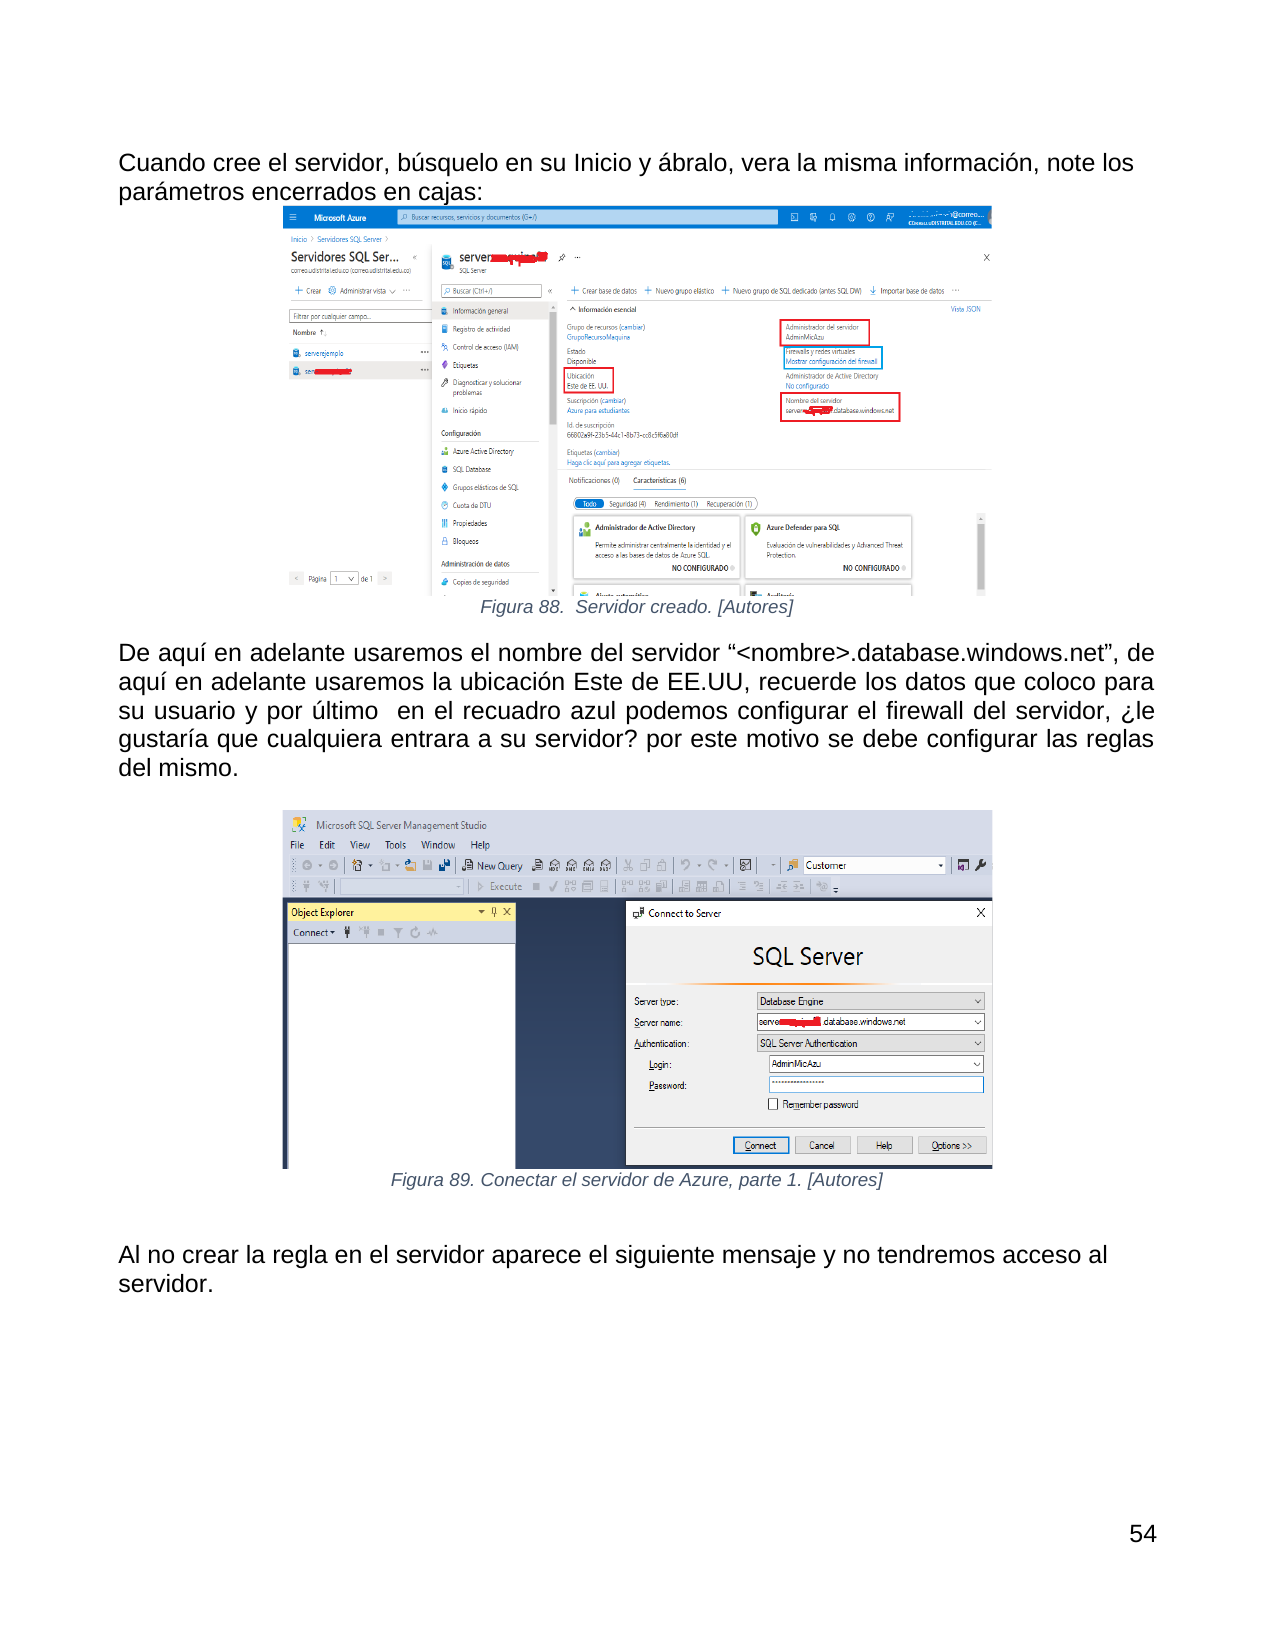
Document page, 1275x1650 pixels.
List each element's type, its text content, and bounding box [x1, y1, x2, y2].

picture [282, 810, 993, 1169]
text Al no crear la regla en el servidor aparece el siguiente mensaje y no tendremos acceso al servidor. [118, 1240, 1157, 1298]
text Cuando cree el servidor, búsquelo en su Inicio y ábralo, vera la misma información, note los parámetros encerrados en cajas: [118, 148, 1157, 205]
picture [283, 205, 992, 596]
text De aquí en adelante usaremos el nombre del servidor “<nombre>.database.windows.net”, de aquí en adelante usaremos la ubicación Este de EE.UU, recuerde los datos que coloco para su usuario y por último en el recuadro azul podemos configurar el firewall del servidor, ¿le gustaría que cualquiera entrara a su servidor? por este motivo se debe configurar las reglas del mismo. [118, 638, 1157, 782]
